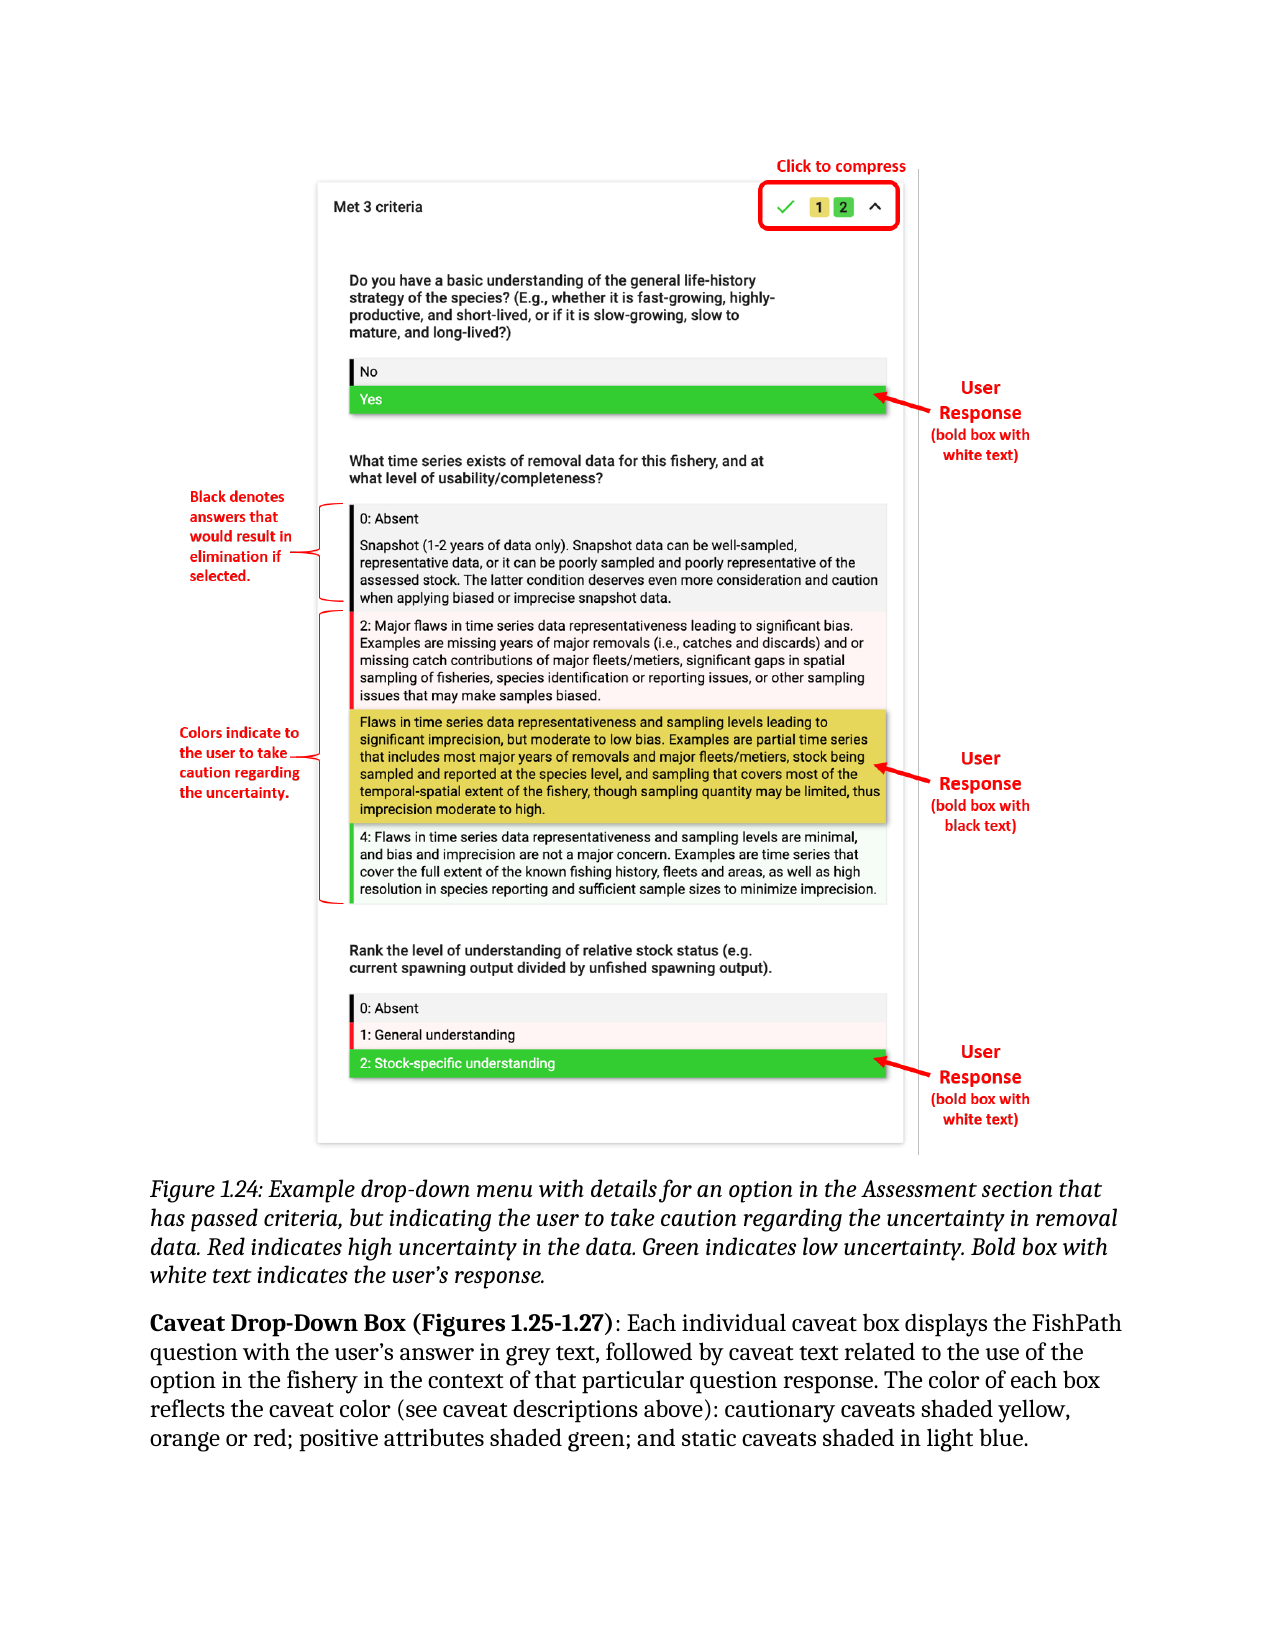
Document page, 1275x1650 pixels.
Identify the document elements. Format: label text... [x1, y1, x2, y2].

text Figure 1.24: Example drop-down menu with details for an option in the Assessment section that has passed criteria, but indicating the user to take caution regarding the uncertainty in removal data. Red indicates high uncertainty in the data. Green indicates low uncertainty. Bold box with white text indicates the user’s response. [150, 1175, 1125, 1290]
picture [168, 150, 1044, 1155]
text Caveat Drop-Down Box (Figures 1.25-1.27): Each individual caveat box displays the FishPath question with the user’s answer in grey text, followed by caveat text related to the use of the option in the fishery in the context of that particular question response. The color of each box reflects the caveat color (see caveat descriptions above): cautionary caveats shaded yellow, orange or red; positive attributes shaded green; and static caveats shaded in light blue. [150, 1309, 1125, 1453]
